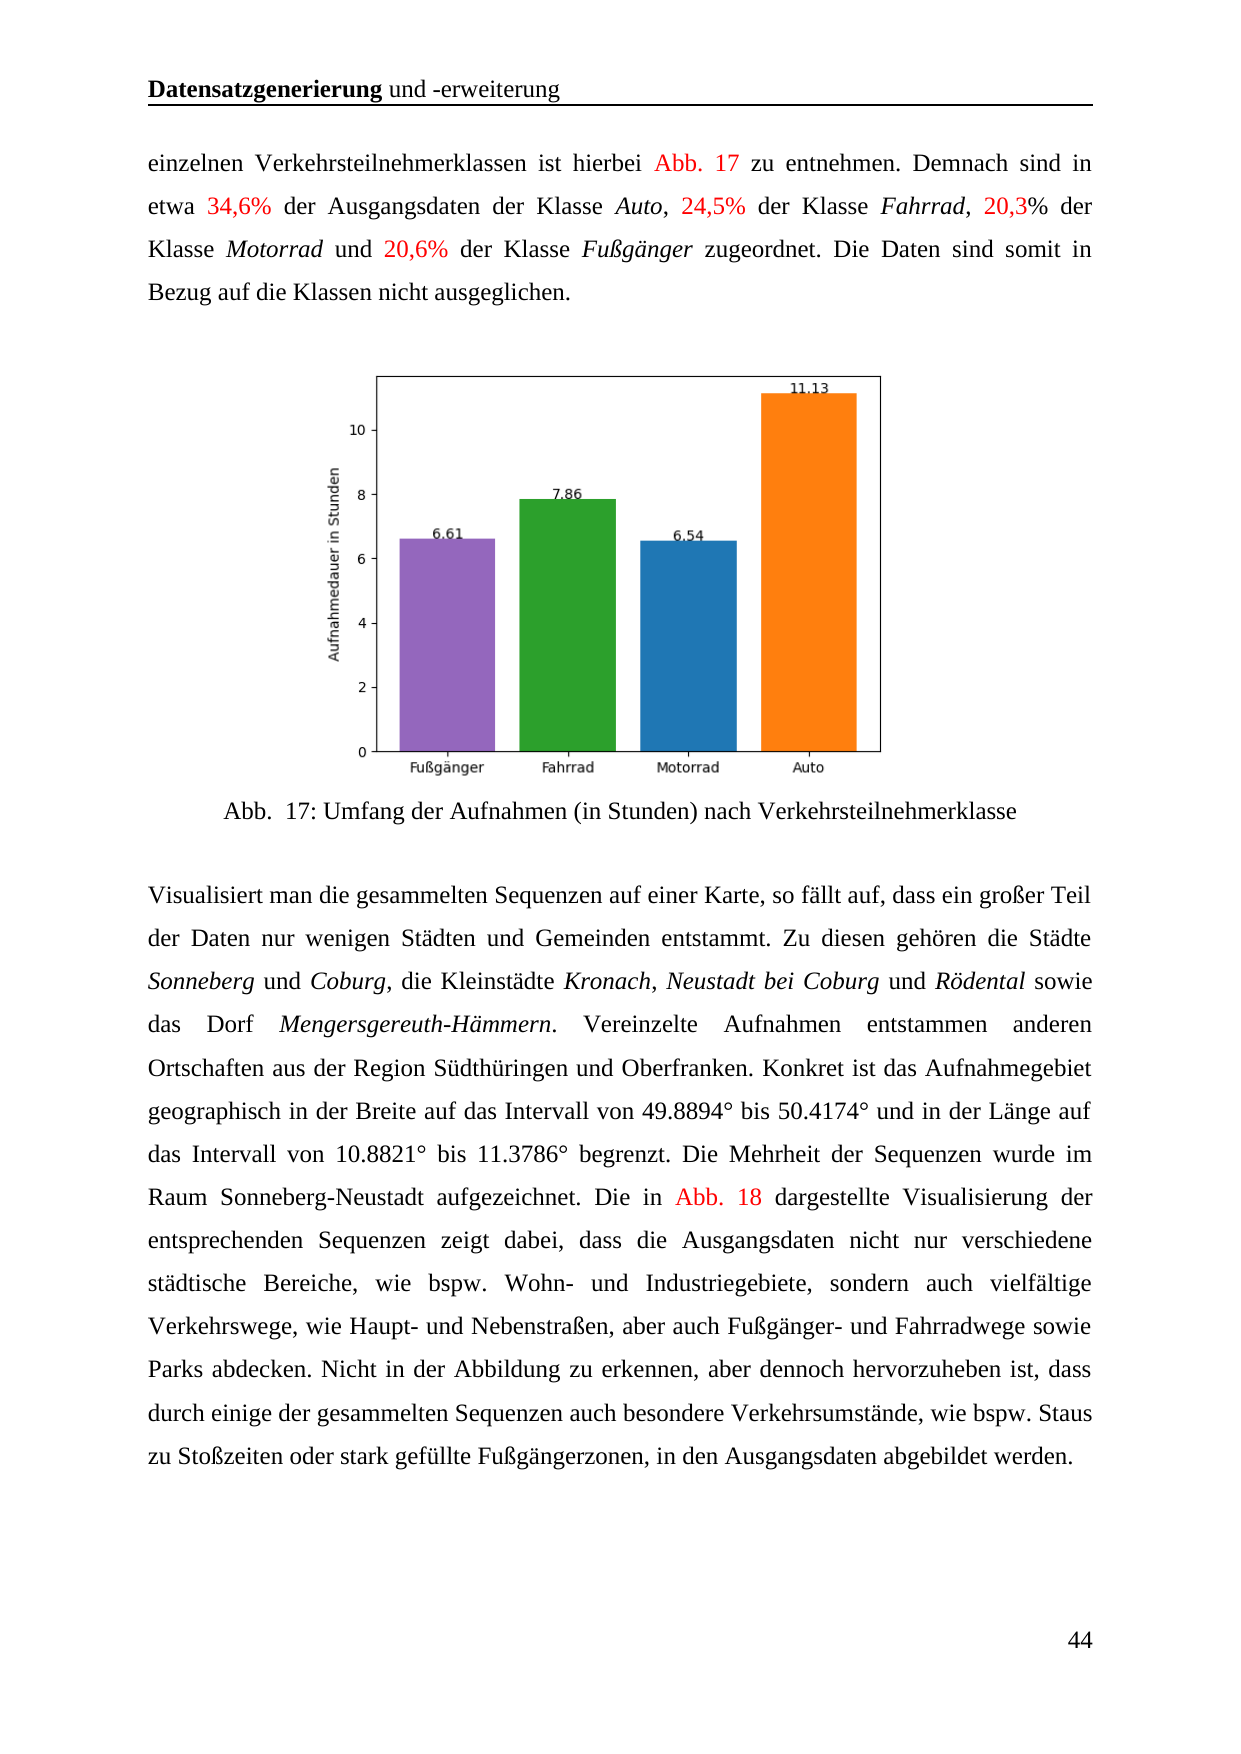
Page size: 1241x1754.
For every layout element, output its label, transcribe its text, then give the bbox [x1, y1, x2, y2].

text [148, 148, 1093, 306]
picture [295, 370, 945, 784]
text Visualisiert man die gesammelten Sequenzen auf einer Karte, so fällt auf, dass ein großer Teil der Daten nur wenigen Städten und Gemeinden entstammt. Zu diesen gehören die Städte Sonneberg und Coburg, die Kleinstädte Kronach, Neustadt bei Coburg und Rödental sowie das Dorf Mengersgereuth-Hämmern. Vereinzelte Aufnahmen entstammen anderen Ortschaften aus der Region Südthüringen und Oberfranken. Konkret ist das Aufnahmegebiet geographisch in der Breite auf das Intervall von 49.8894° bis 50.4174° und in der Länge auf das Intervall von 10.8821° bis 11.3786° begrenzt. Die Mehrheit der Sequenzen wurde im Raum Sonneberg-Neustadt aufgezeichnet. Die in Abb. 18 dargestellte Visualisierung der entsprechenden Sequenzen zeigt dabei, dass die Ausgangsdaten nicht nur verschiedene städtische Bereiche, wie bspw. Wohn- und Industriegebiete, sondern auch vielfältige Verkehrswege, wie Haupt- und Nebenstraßen, aber auch Fußgänger- und Fahrradwege sowie Parks abdecken. Nicht in der Abbildung zu erkennen, aber dennoch hervorzuheben ist, dass durch einige der gesammelten Sequenzen auch besondere Verkehrsumstände, wie bspw. Staus zu Stoßzeiten oder stark gefüllte Fußgängerzonen, in den Ausgangsdaten abgebildet werden. [148, 880, 1093, 1469]
